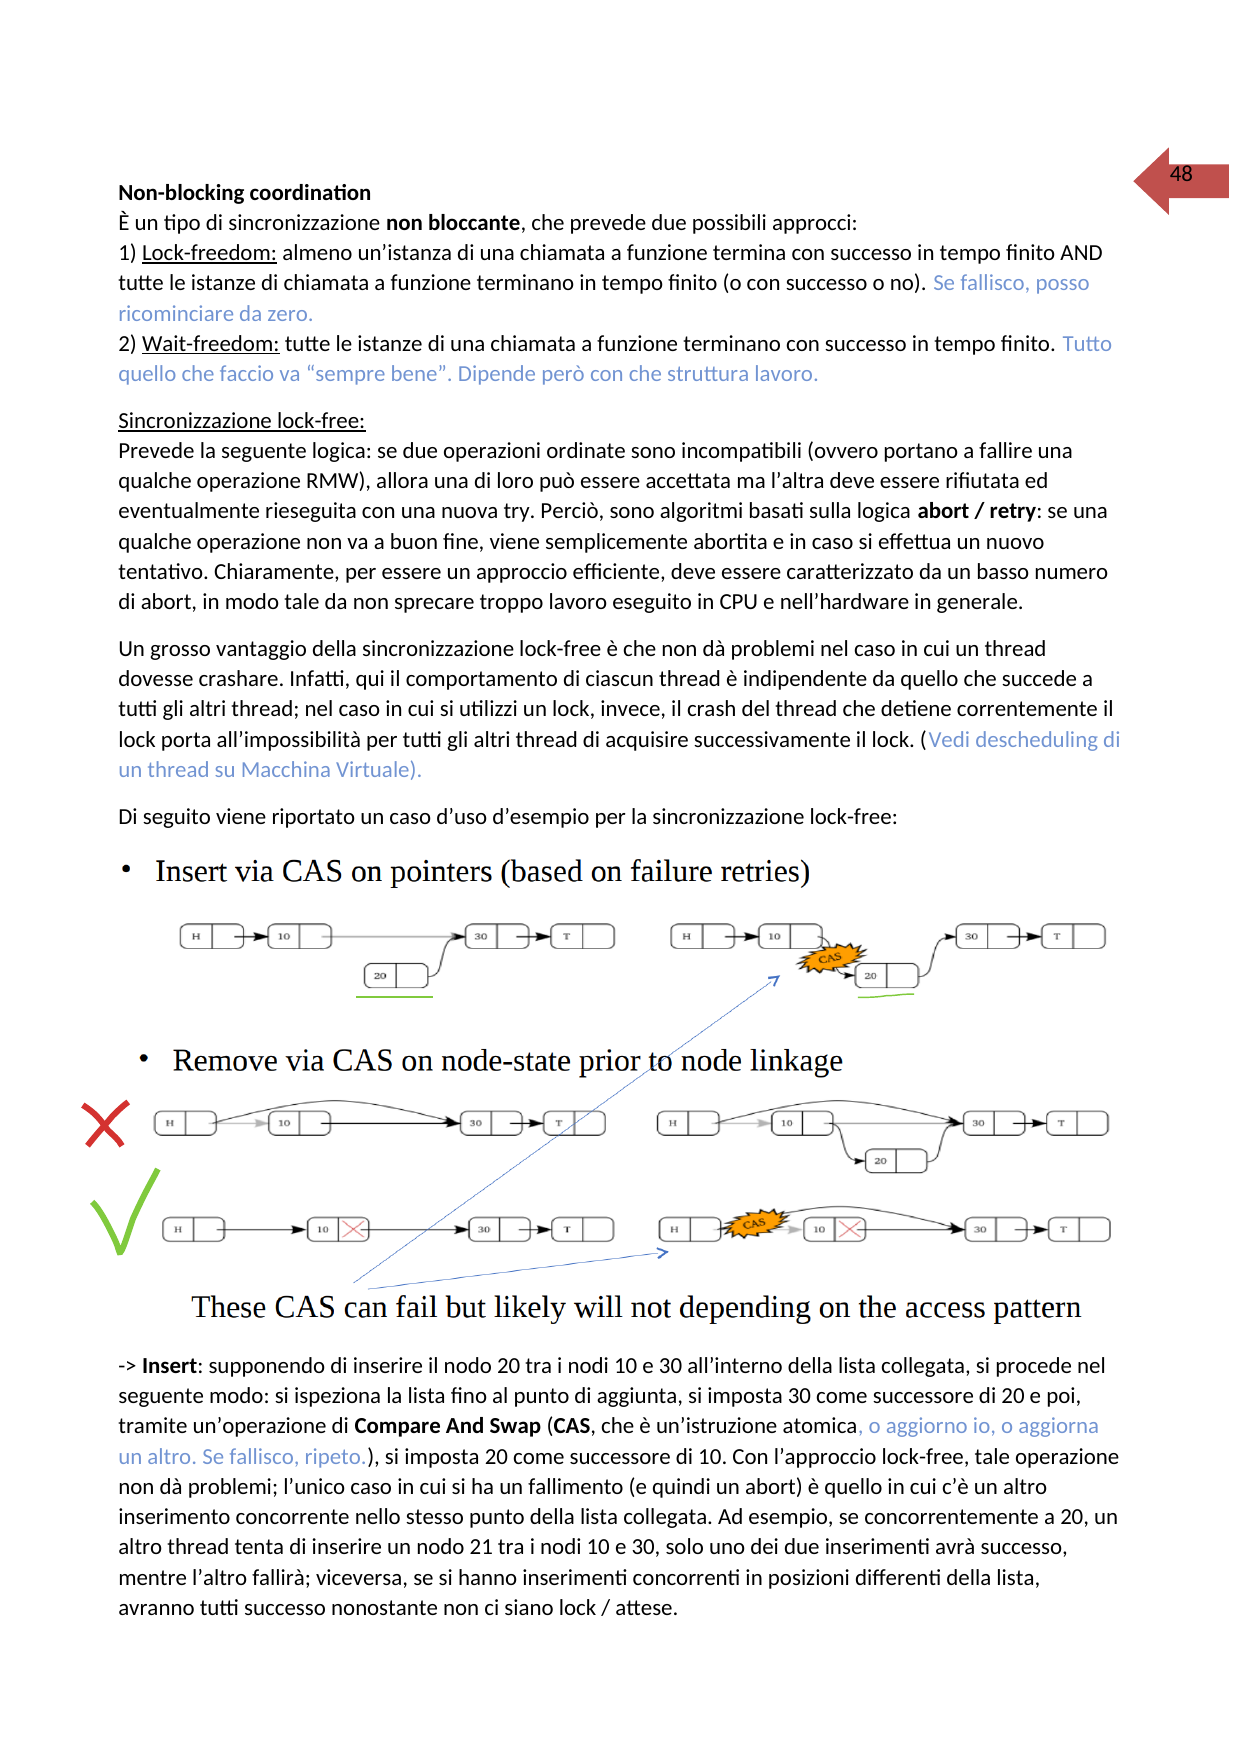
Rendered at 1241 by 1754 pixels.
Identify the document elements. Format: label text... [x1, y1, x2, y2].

text Un grosso vantaggio della sincronizzazione lock-free è che non dà problemi nel caso in cui un thread dovesse crashare. Infatti, qui il comportamento di ciascun thread è indipendente da quello che succede a tutti gli altri thread; nel caso in cui si utilizzi un lock, invece, il crash del thread che detiene correntemente il lock porta all’impossibilità per tutti gli altri thread di acquisire successivamente il lock. (Vedi descheduling di un thread su Macchina Virtuale). [118, 634, 1122, 783]
text Di seguito viene riportato un caso d’uso d’esempio per la sincronizzazione lock-free: [118, 802, 1122, 830]
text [118, 1351, 1122, 1621]
text Non-blocking coordination È un tipo di sincronizzazione non bloccante, che prevede due possibili approcci: 1) Lock-freedom: almeno un’istanza di una chiamata a funzione termina con successo in tempo finito AND tutte le istanze di chiamata a funzione terminano in tempo finito (o con successo o no). Se fallisco, posso ricominciare da zero. 2) Wait-freedom: tutte le istanze di una chiamata a funzione terminano con successo in tempo finito. Tutto quello che faccio va “sempre bene”. Dipende però con che struttura lavoro. [118, 148, 1122, 387]
text Sincronizzazione lock-free: Prevede la seguente logica: se due operazioni ordinate sono incompatibili (ovvero portano a fallire una qualche operazione RMW), allora una di loro può essere accettata ma l’altra deve essere rifiutata ed eventualmente rieseguita con una nuova try. Perciò, sono algoritmi basati sulla logica abort / retry: se una qualche operazione non va a buon fine, viene semplicemente abortita e in caso si effettua un nuovo tentativo. Chiaramente, per essere un approccio efficiente, deve essere caratterizzato da un basso numero di abort, in modo tale da non sprecare troppo lavoro eseguito in CPU e nell’hardware in generale. [118, 406, 1122, 615]
picture [118, 848, 1123, 1333]
